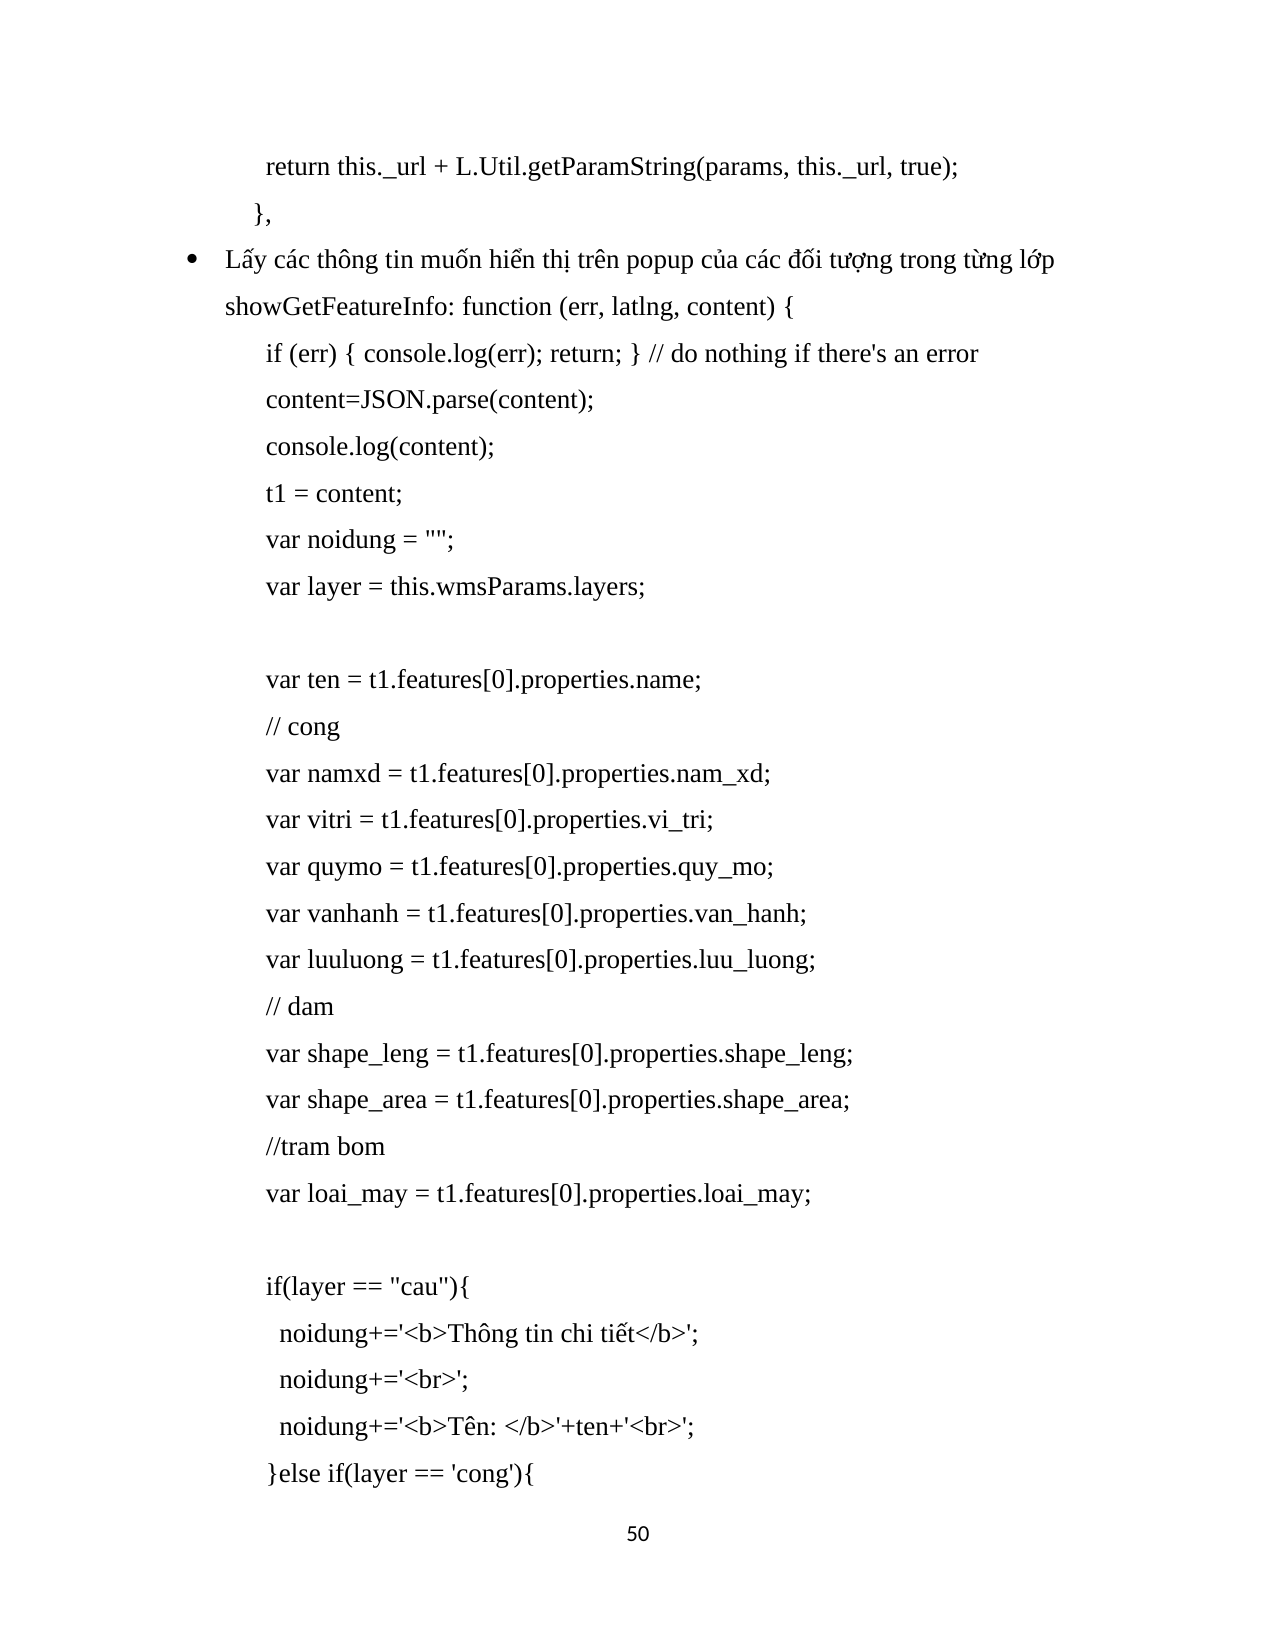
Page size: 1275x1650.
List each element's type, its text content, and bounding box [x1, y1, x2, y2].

text if (err) { console.log(err); return; } // do nothing if there's an error [225, 337, 1125, 368]
text t1 = content; [225, 477, 1125, 508]
text var noidung = ""; [225, 523, 1125, 555]
text var quymo = t1.features[0].properties.quy_mo; [225, 850, 1125, 881]
text var namxd = t1.features[0].properties.nam_xd; [225, 757, 1125, 788]
text }, [225, 197, 1125, 228]
text return this._url + L.Util.getParamString(params, this._url, true); [225, 150, 1125, 181]
text }else if(layer == 'cong'){ [225, 1457, 1125, 1488]
text // cong [225, 710, 1125, 741]
text console.log(content); [225, 430, 1125, 461]
text content=JSON.parse(content); [225, 383, 1125, 415]
text var loai_may = t1.features[0].properties.loai_may; [225, 1177, 1125, 1208]
text var shape_leng = t1.features[0].properties.shape_leng; [225, 1037, 1125, 1068]
text //tram bom [225, 1130, 1125, 1161]
text // dam [225, 990, 1125, 1021]
text var luuluong = t1.features[0].properties.luu_luong; [225, 943, 1125, 975]
text var layer = this.wmsParams.layers; [225, 570, 1125, 601]
list Lấy các thông tin muốn hiển thị trên popup của các đối tượng trong từng lớp [187, 243, 1125, 274]
text if(layer == "cau"){ [225, 1270, 1125, 1301]
text noidung+='<b>Tên: </b>'+ten+'<br>'; [225, 1410, 1125, 1441]
text var vitri = t1.features[0].properties.vi_tri; [225, 803, 1125, 835]
text noidung+='<b>Thông tin chi tiết</b>'; [225, 1317, 1125, 1348]
text noidung+='<br>'; [225, 1363, 1125, 1395]
text var vanhanh = t1.features[0].properties.van_hanh; [225, 897, 1125, 928]
text var ten = t1.features[0].properties.name; [225, 663, 1125, 695]
text var shape_area = t1.features[0].properties.shape_area; [225, 1083, 1125, 1115]
text showGetFeatureInfo: function (err, latlng, content) { [225, 290, 1125, 321]
